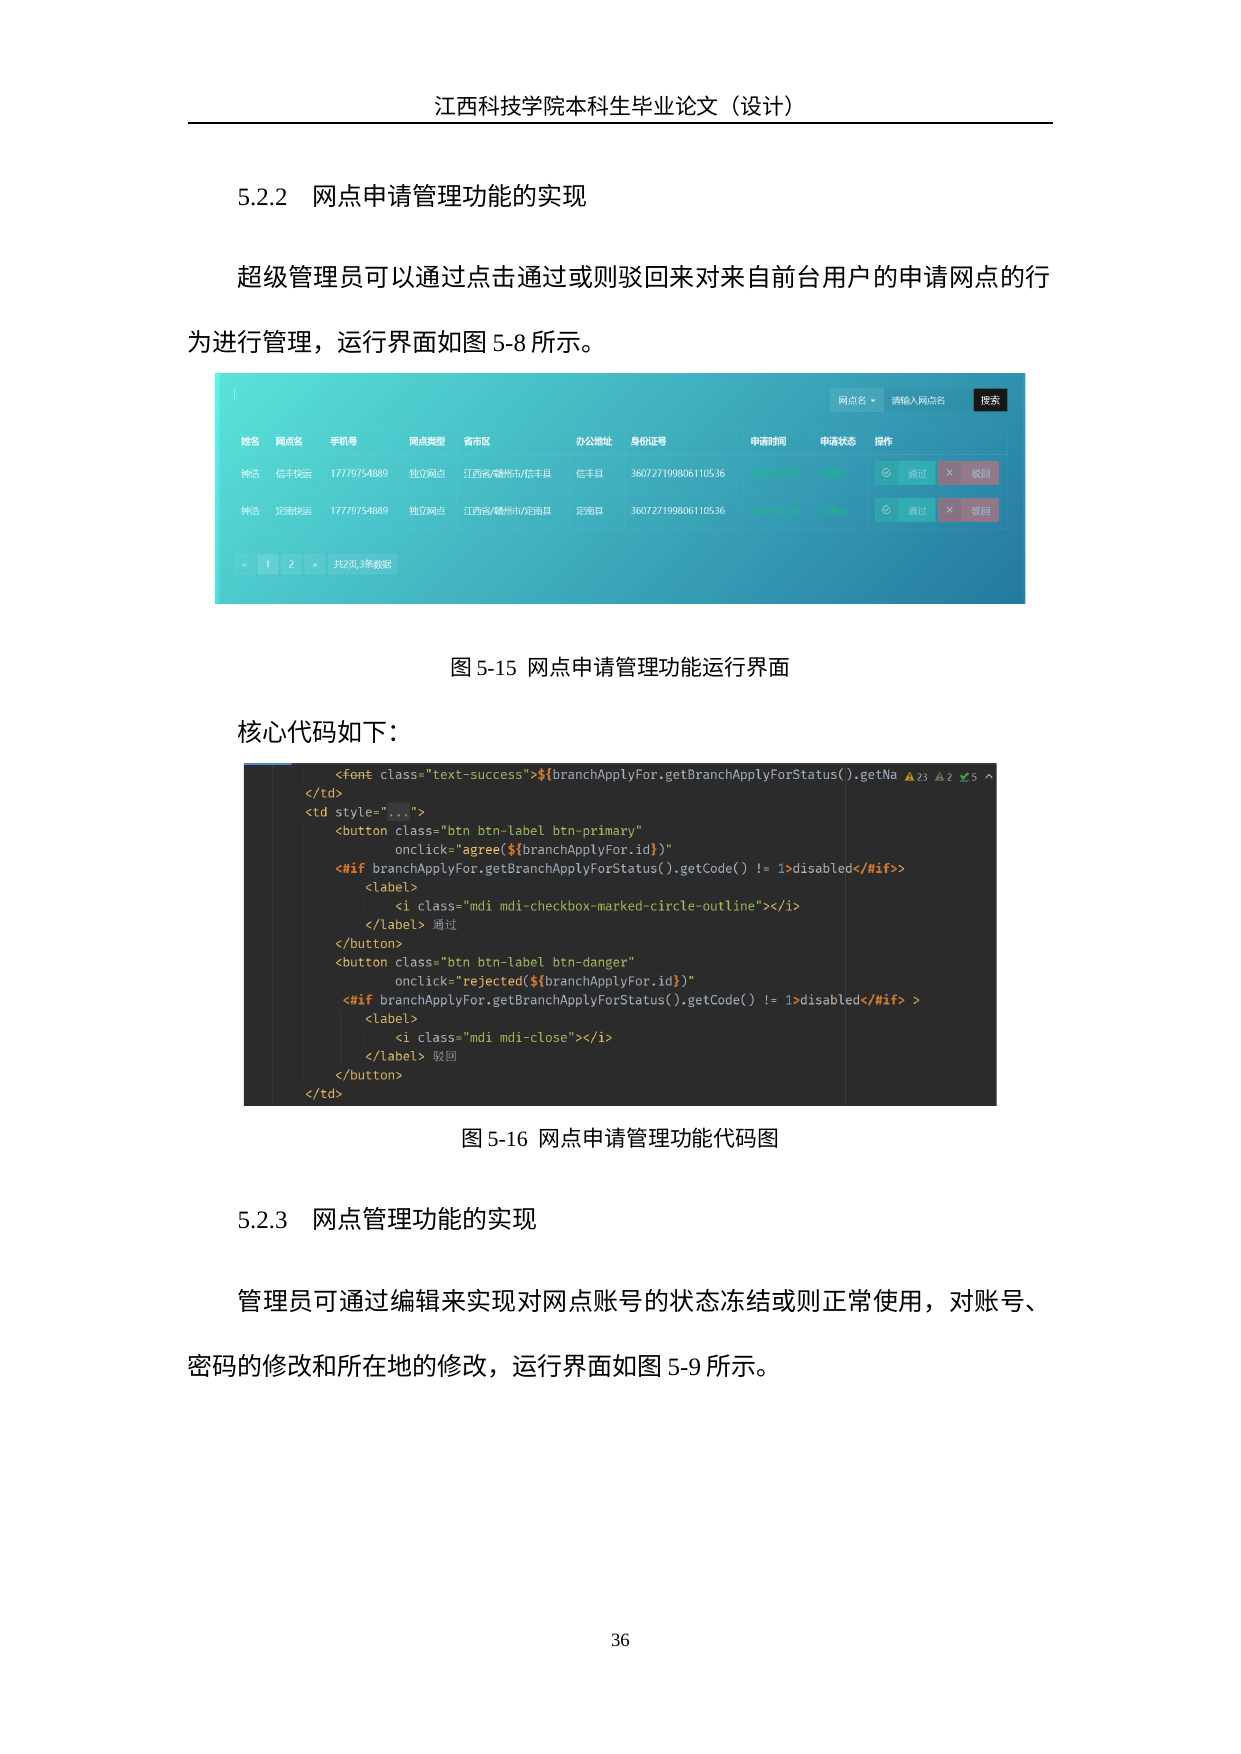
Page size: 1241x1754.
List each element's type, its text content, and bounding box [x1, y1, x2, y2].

picture [243, 763, 997, 1106]
text 核心代码如下： [187, 698, 1053, 763]
text 图5-16 网点申请管理功能代码图 [187, 1121, 1053, 1153]
picture [214, 373, 1026, 604]
subtitle 5.2.2 网点申请管理功能的实现 [187, 162, 1053, 227]
text 图5-15 网点申请管理功能运行界面 [187, 649, 1053, 682]
text 管理员可通过编辑来实现对网点账号的状态冻结或则正常使用，对账号、密码的修改和所在地的修改，运行界面如图5-9所示。 [187, 1267, 1053, 1397]
subtitle 5.2.3 网点管理功能的实现 [187, 1186, 1053, 1251]
text 超级管理员可以通过点击通过或则驳回来对来自前台用户的申请网点的行为进行管理，运行界面如图5-8所示。 [187, 243, 1053, 373]
